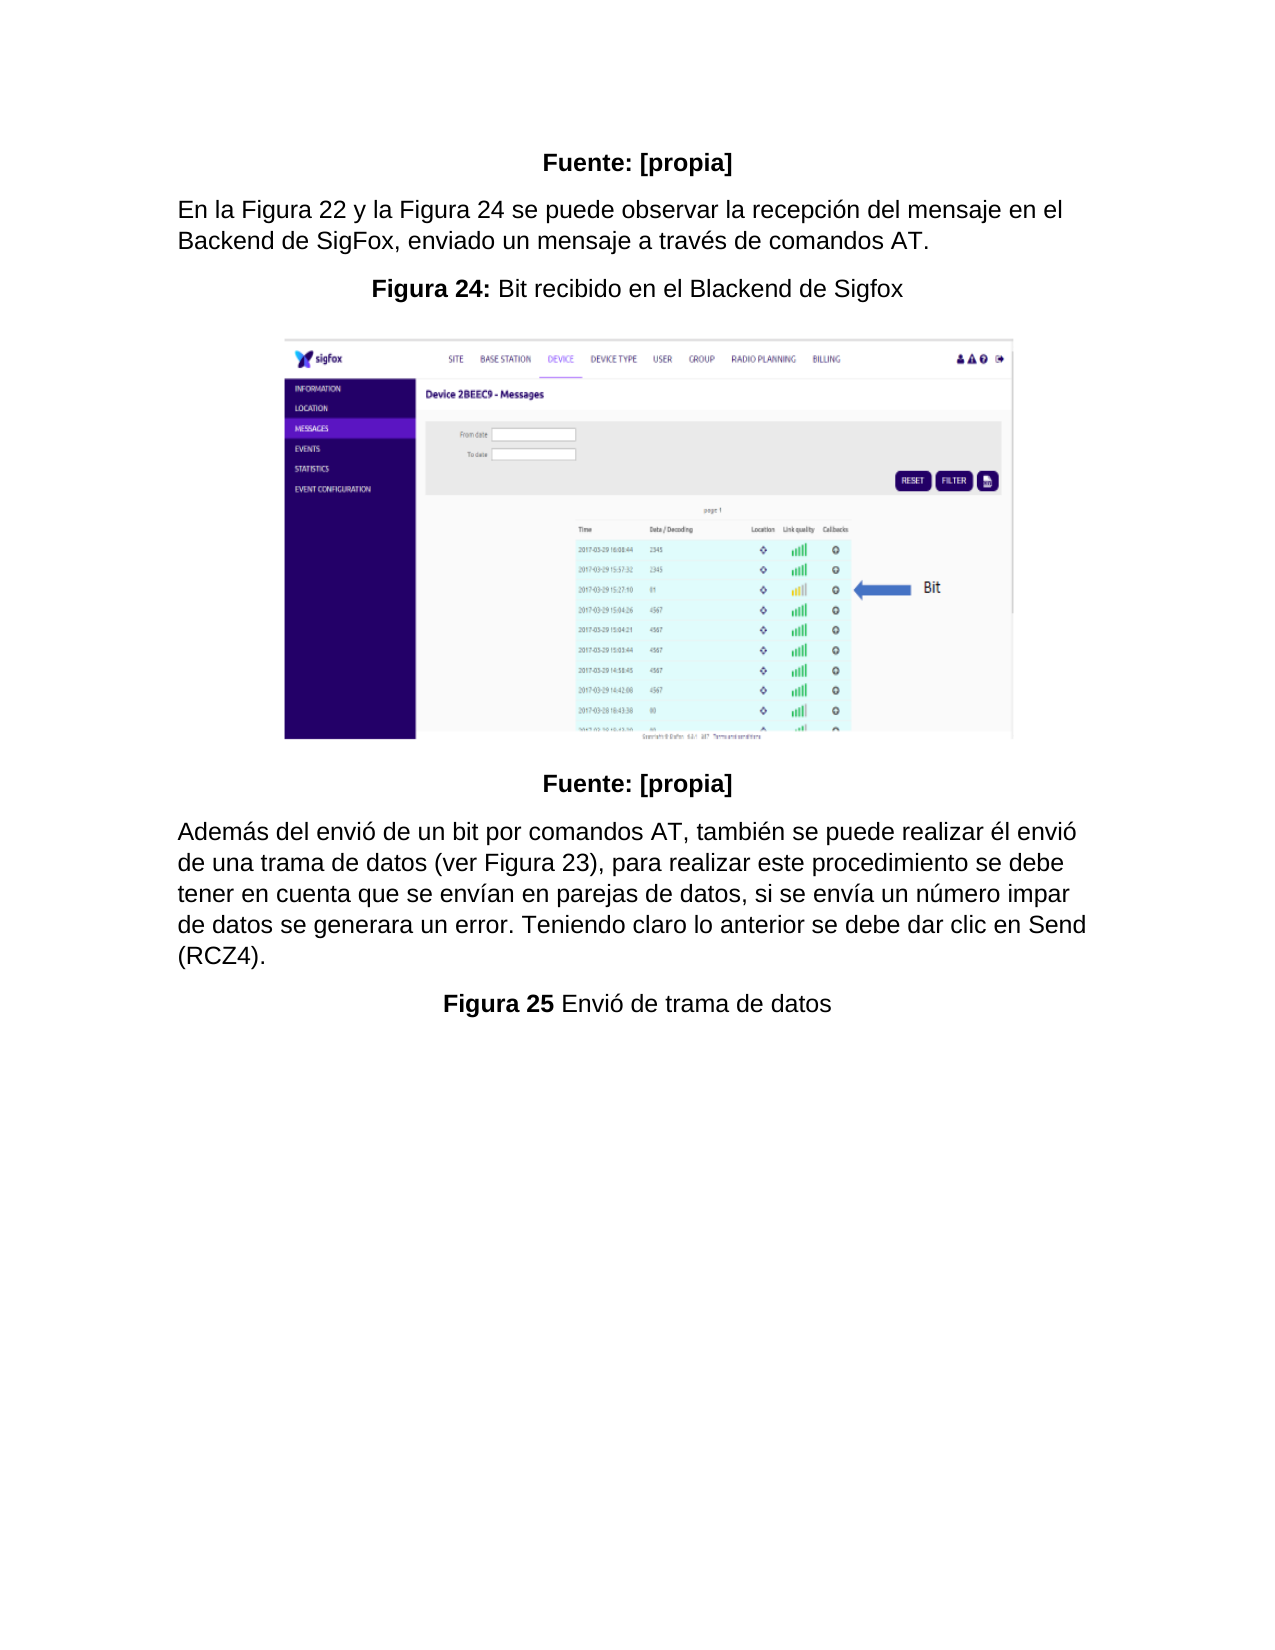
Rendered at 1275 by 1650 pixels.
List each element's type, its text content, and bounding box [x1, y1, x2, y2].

text Fuente: [propia] [177, 769, 1098, 798]
text En la Figura 22 y la Figura 24 se puede observar la recepción del mensaje en el Backend de SigFox, enviado un mensaje a través de comandos AT. [177, 195, 1098, 255]
text Además del envió de un bit por comandos AT, también se puede realizar él envió de una trama de datos (ver Figura 23), para realizar este procedimiento se debe tener en cuenta que se envían en parejas de datos, si se envía un número impar de datos se generara un error. Teniendo claro lo anterior se debe dar clic en Send (RCZ4). [177, 817, 1098, 970]
text Figura 24: Bit recibido en el Blackend de Sigfox [177, 274, 1098, 303]
text Figura 25 Envió de trama de datos [177, 989, 1098, 1017]
text Fuente: [propia] [177, 148, 1098, 176]
picture [261, 323, 1014, 751]
